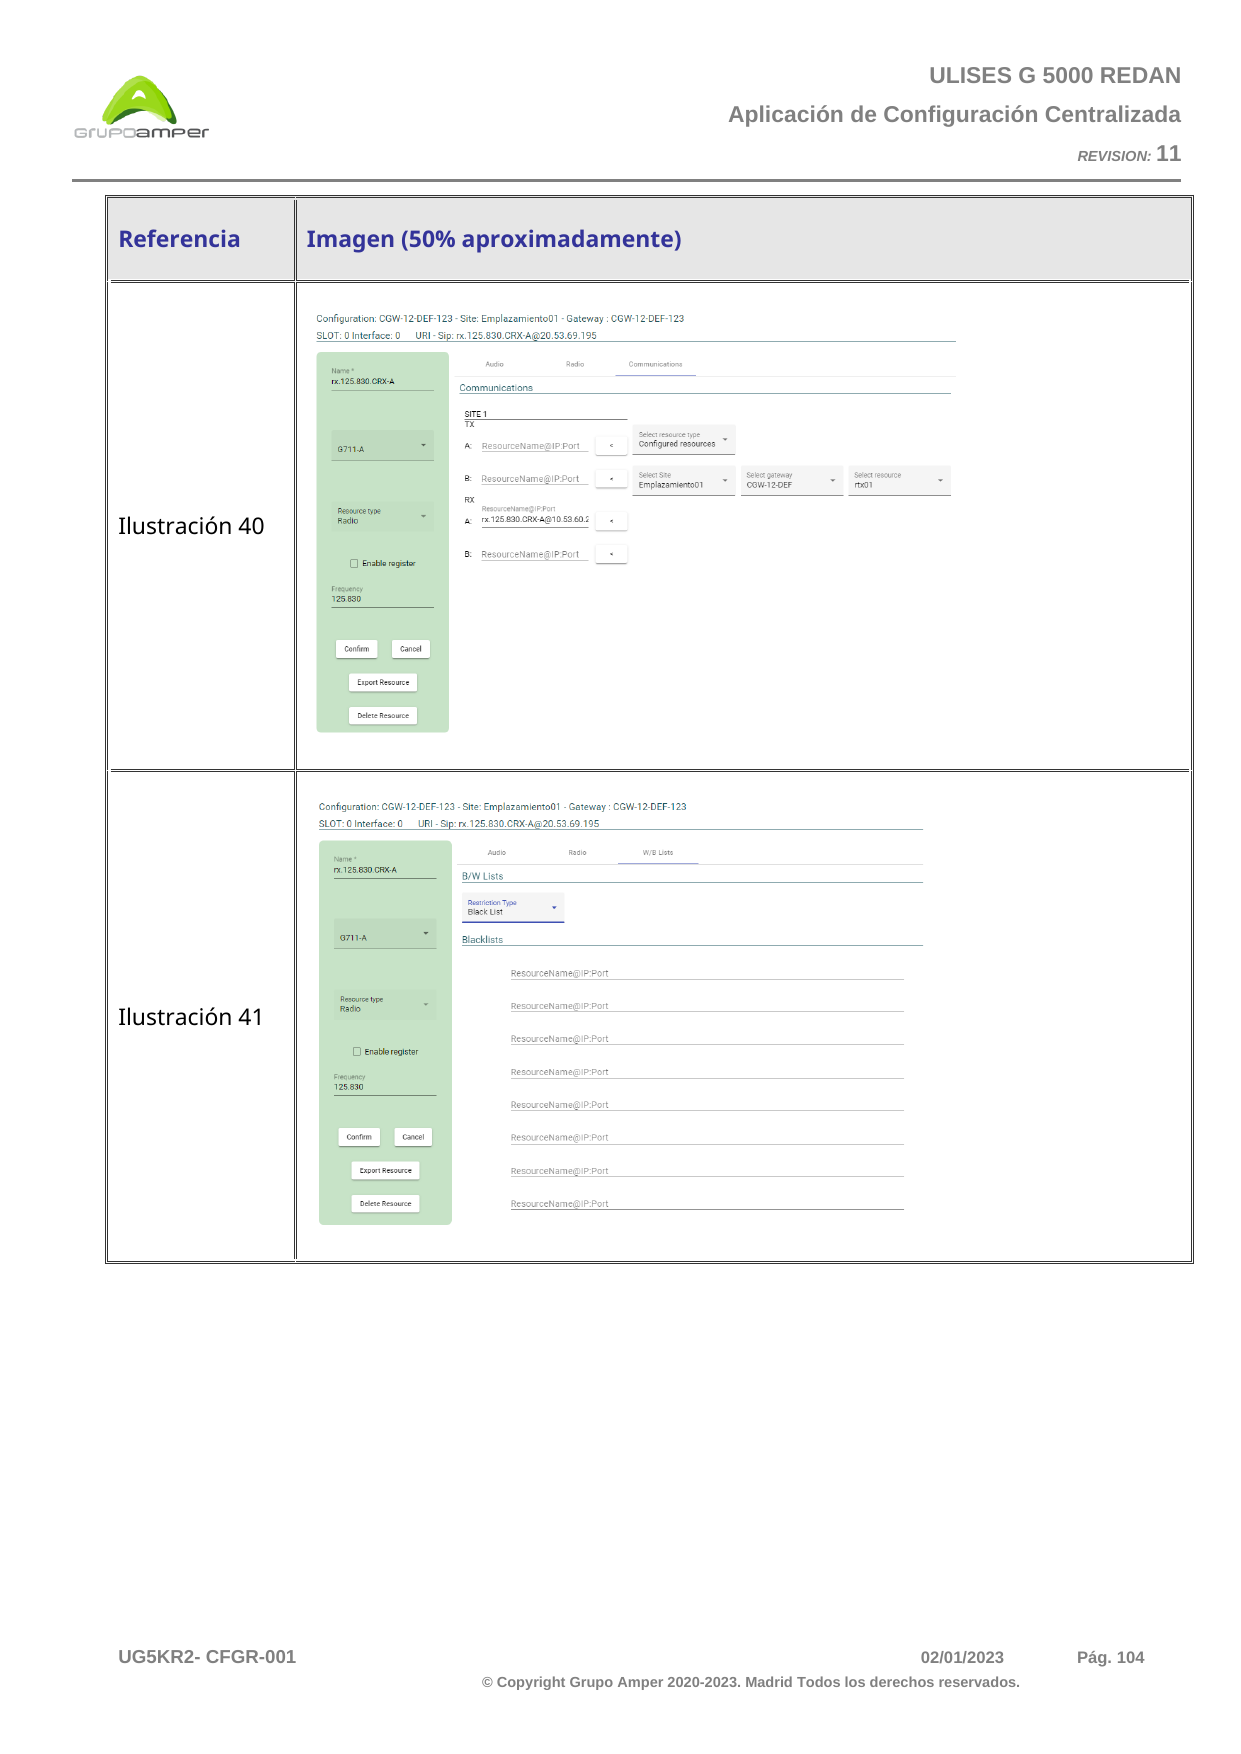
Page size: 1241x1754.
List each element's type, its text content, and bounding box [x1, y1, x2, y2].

table_cell Ilustración 41 [108, 769, 295, 1261]
table_header Imagen (50% aproximadamente) [295, 198, 1191, 279]
table_cell [297, 280, 1191, 768]
table_cell [295, 769, 1191, 1261]
picture [306, 307, 961, 743]
picture [71, 64, 211, 151]
picture [306, 796, 924, 1236]
table_cell Ilustración 40 [108, 280, 294, 768]
table_header Referencia [108, 198, 295, 279]
